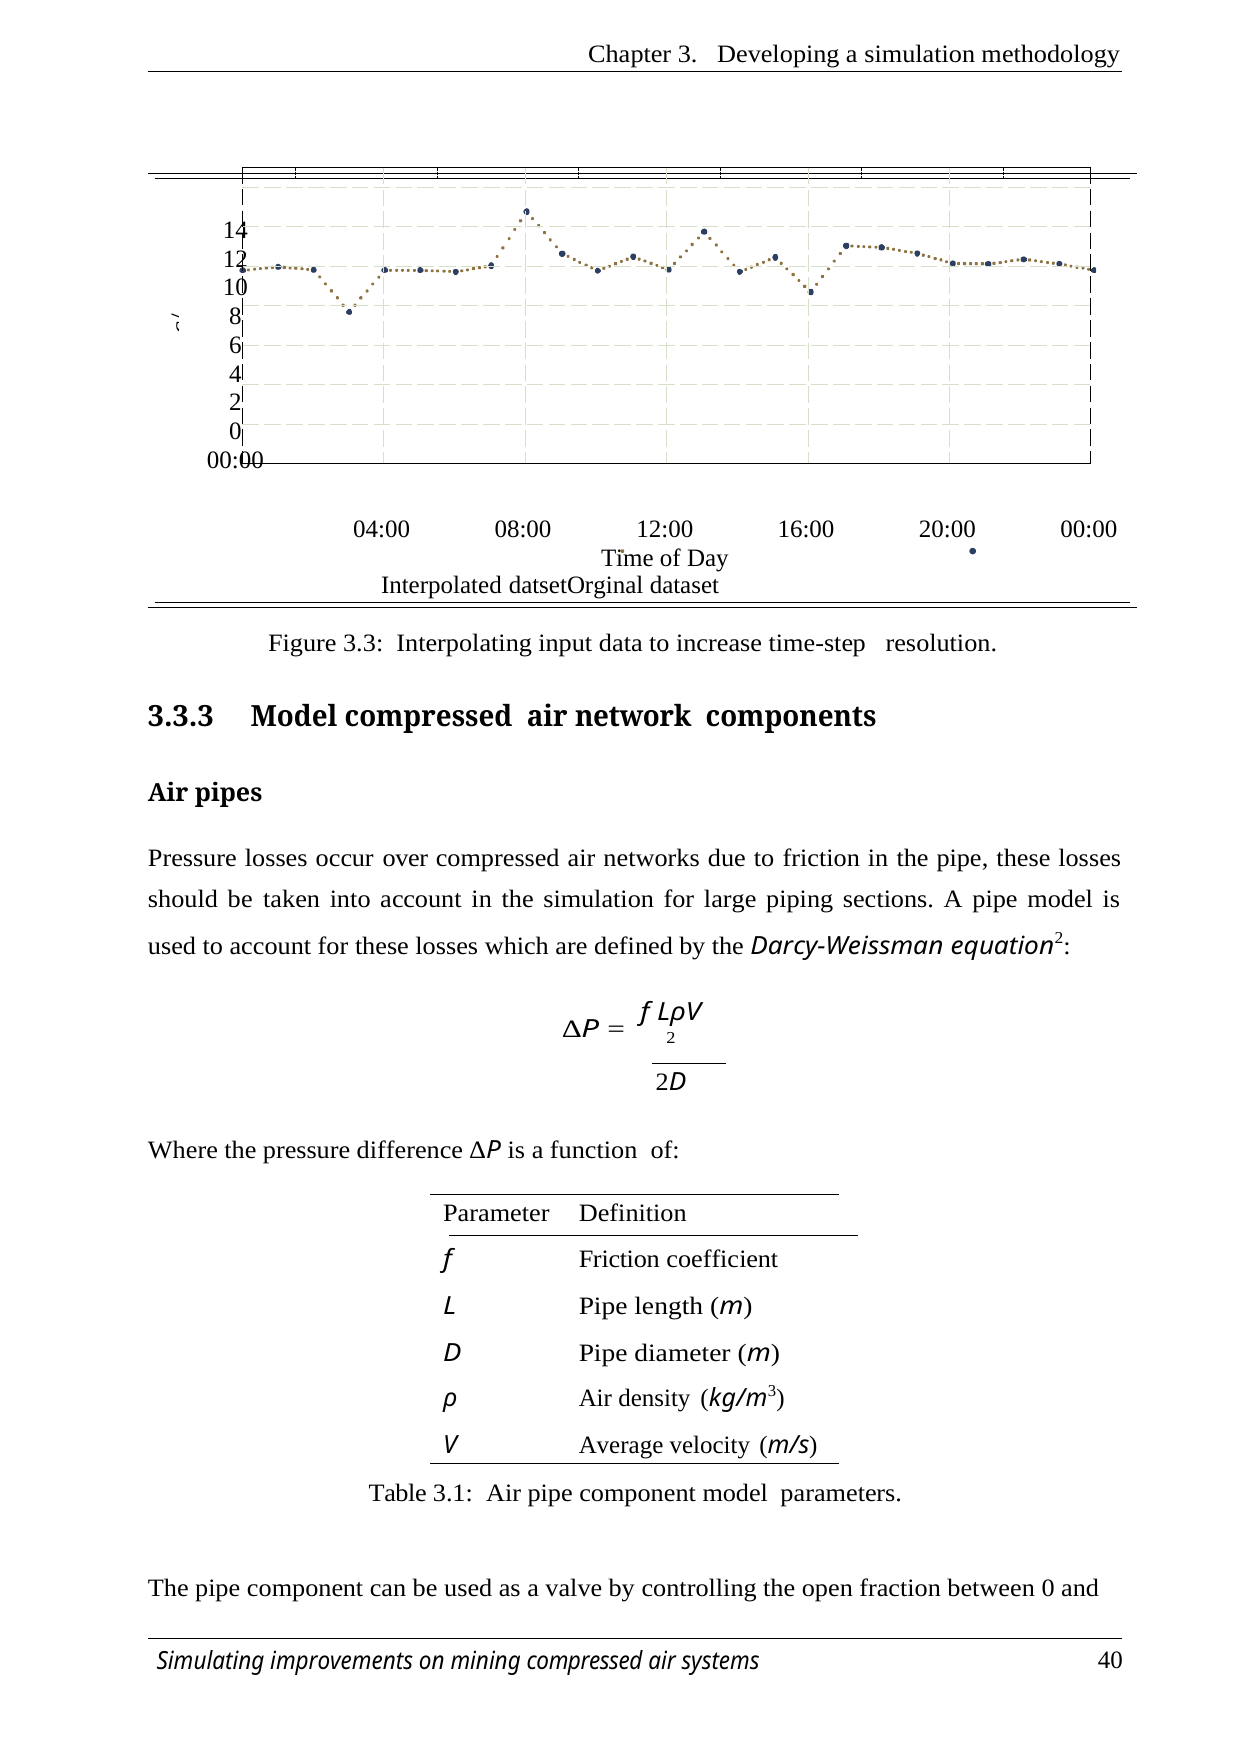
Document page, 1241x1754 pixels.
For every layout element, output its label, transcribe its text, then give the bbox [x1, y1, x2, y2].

table_cell [242, 226, 383, 266]
table_cell [808, 187, 949, 226]
text 2D [632, 1064, 709, 1098]
table_cell [525, 226, 666, 266]
table_cell [242, 266, 383, 305]
table_cell [808, 384, 949, 423]
table_cell [949, 384, 1091, 423]
text L Pipe length (m) [443, 1288, 1240, 1322]
table_cell [242, 384, 383, 423]
table_cell [525, 345, 666, 384]
table_cell [666, 187, 808, 226]
table_cell [666, 384, 808, 423]
table_cell [808, 345, 949, 384]
table_header [525, 168, 666, 187]
table_cell [666, 266, 808, 305]
subtitle Model compressed air network components [148, 695, 1240, 734]
subtitle Air pipes [148, 775, 1240, 809]
table_header [666, 168, 808, 187]
table_cell [666, 424, 808, 463]
text f Friction coefficient [443, 1241, 1240, 1275]
table_cell [808, 266, 949, 305]
table_header [808, 168, 949, 187]
table_cell [383, 187, 525, 226]
text Pressure losses occur over compressed air networks due to friction in the pipe, these losses should be taken into account in the simulation for large piping sections. A pipe model is used to account for these losses which are defined by the Darcy-Weissman equation2: [148, 843, 1122, 962]
table_cell [525, 384, 666, 423]
table_cell [808, 305, 949, 344]
table_cell [525, 187, 666, 226]
table_cell [383, 226, 525, 266]
text V Average velocity (m/s) [443, 1427, 1240, 1461]
text ρ Air density (kg/m3) [443, 1380, 1240, 1414]
text Table 3.1: Air pipe component model parameters. [137, 1478, 1133, 1506]
table_cell [383, 266, 525, 305]
table_cell [949, 266, 1091, 305]
text Parameter Definition [443, 1193, 1240, 1227]
table_cell [808, 226, 949, 266]
table_cell [949, 226, 1091, 266]
picture [1091, 208, 1097, 315]
table_cell [525, 266, 666, 305]
text ∆P = [135, 1011, 624, 1045]
text Where the pressure difference ∆P is a function of: [148, 1132, 1240, 1166]
table_cell [383, 345, 525, 384]
table_cell [383, 424, 525, 463]
table_header [949, 168, 1091, 187]
table_cell [383, 384, 525, 423]
table_header [242, 168, 383, 187]
table_cell [242, 187, 383, 226]
table_cell [383, 305, 525, 344]
table_cell [242, 305, 383, 344]
table_cell [525, 424, 666, 463]
table_cell [666, 345, 808, 384]
table_cell [666, 226, 808, 266]
table_cell [242, 345, 383, 384]
text D Pipe diameter (m) [443, 1334, 1240, 1369]
table_cell [525, 305, 666, 344]
table_cell [808, 424, 949, 463]
table_cell [666, 305, 808, 344]
table_header [383, 168, 525, 187]
table_cell [242, 424, 383, 463]
table_cell [949, 424, 1091, 463]
text The pipe component can be used as a valve by controlling the open fraction between 0 and [148, 1573, 1240, 1602]
table_cell [949, 305, 1091, 344]
table_cell [949, 187, 1091, 226]
text Figure 3.3: Interpolating input data to increase time-step resolution. [268, 628, 1240, 657]
text f LρV 2 [632, 993, 708, 1057]
table_cell [949, 345, 1091, 384]
